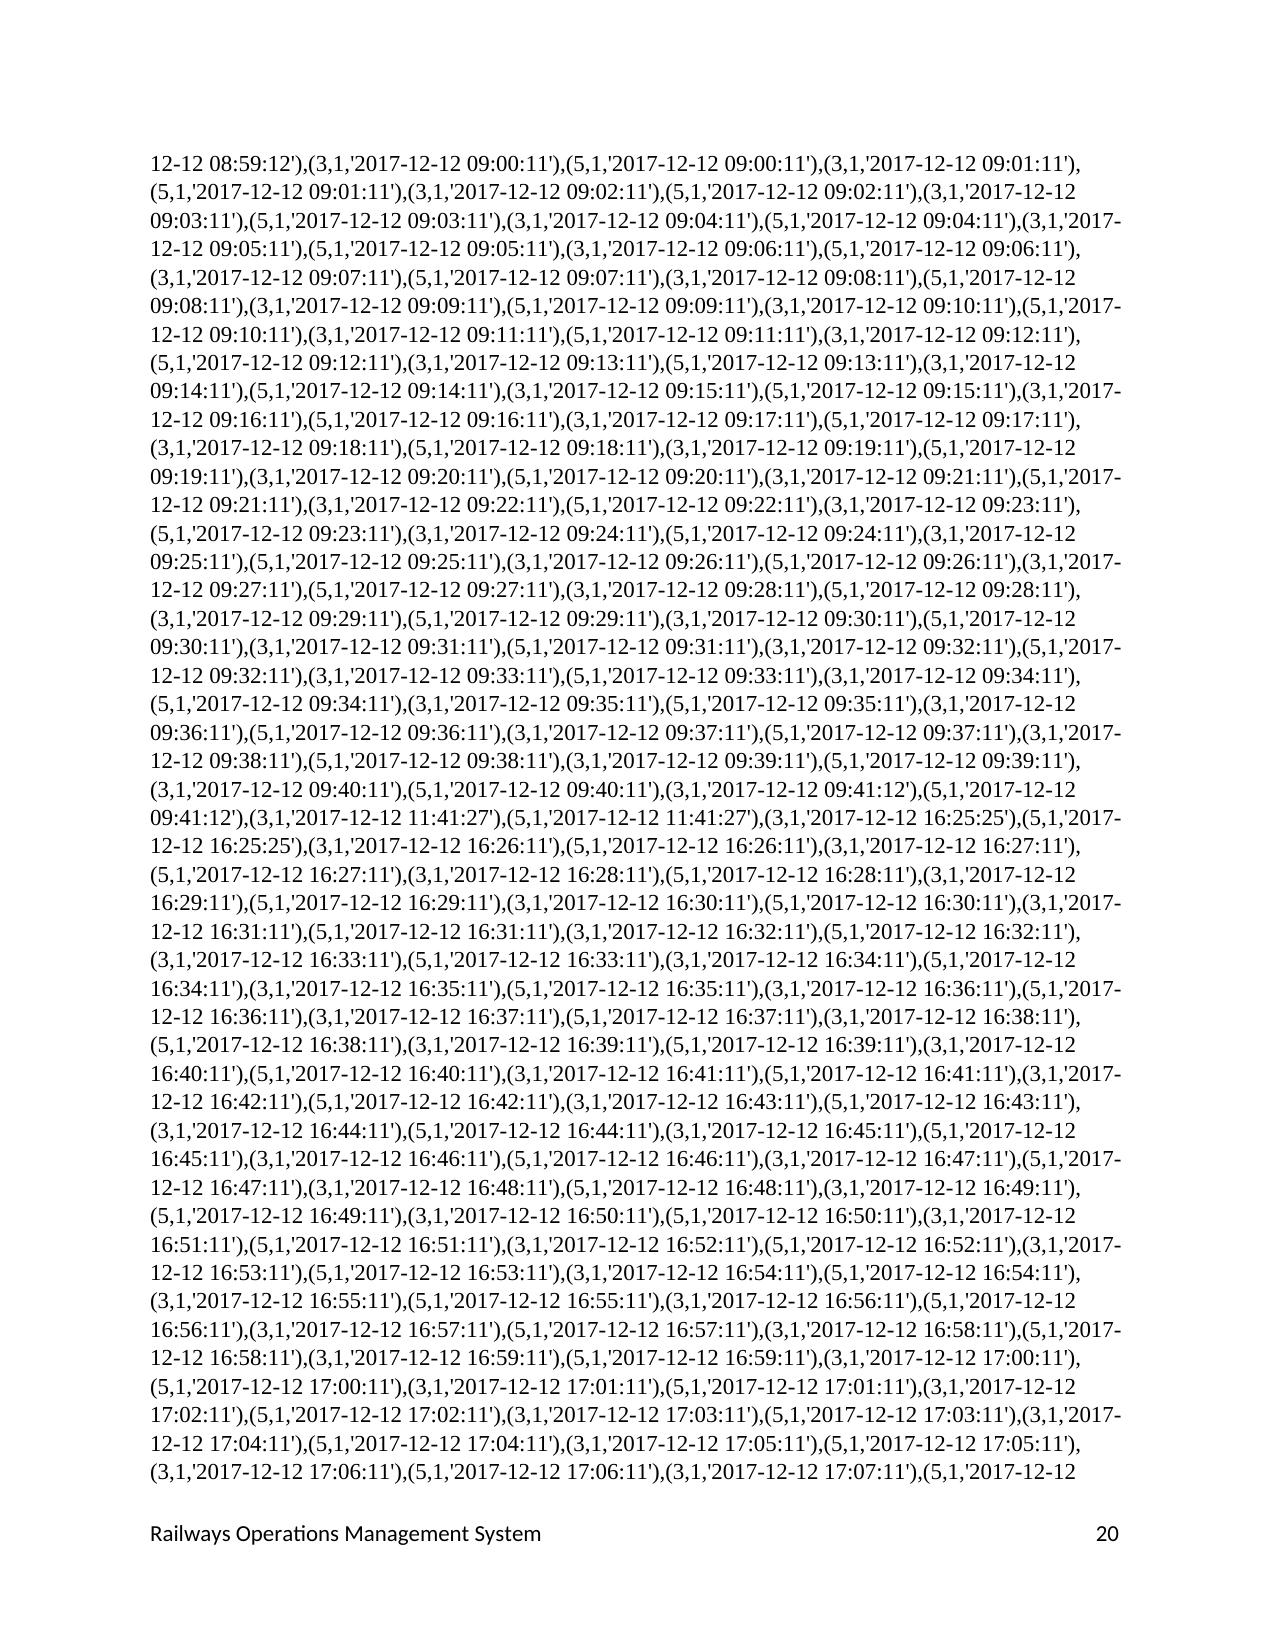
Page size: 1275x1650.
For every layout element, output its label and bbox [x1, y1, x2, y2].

text [150, 150, 1125, 1484]
